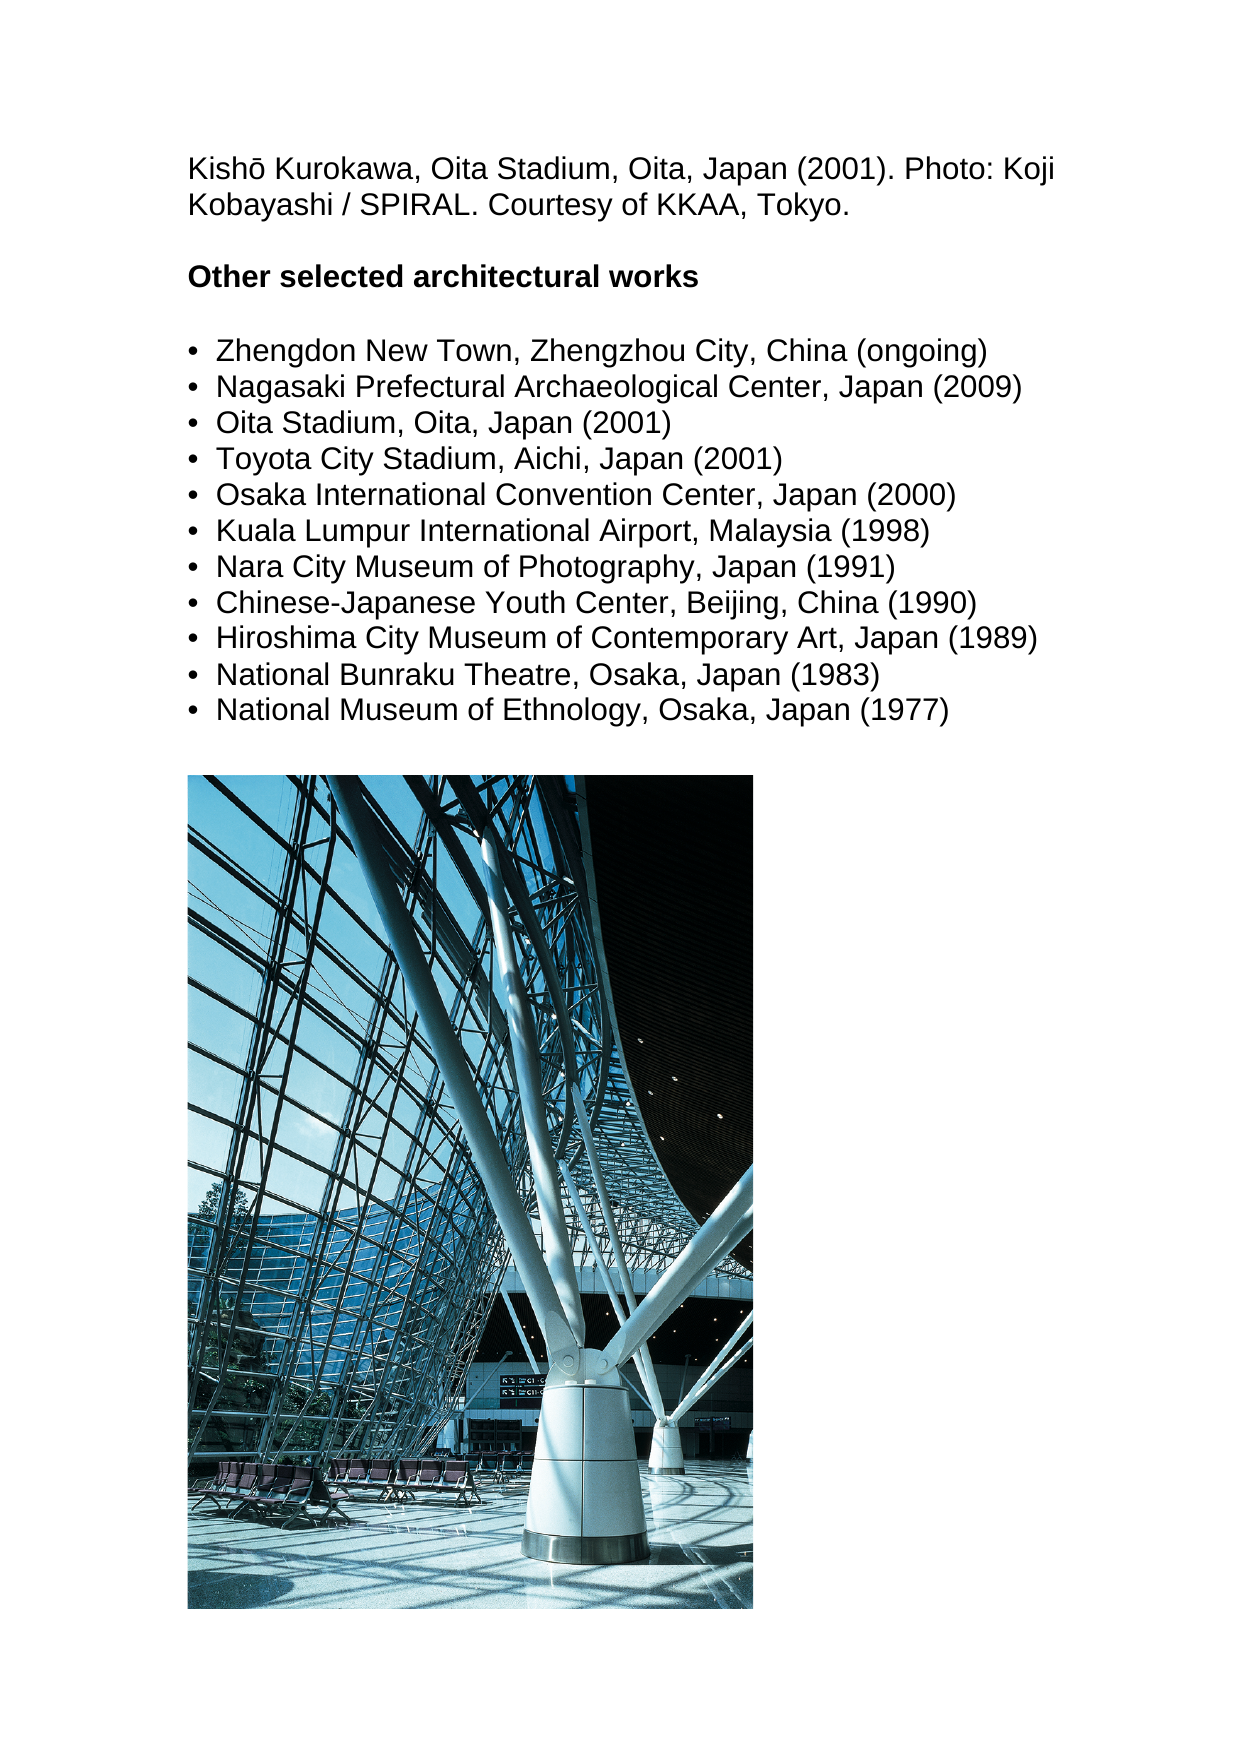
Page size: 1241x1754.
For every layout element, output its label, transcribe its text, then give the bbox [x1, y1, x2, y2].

text • Chinese-Japanese Youth Center, Beijing, China (1990) [187, 584, 1123, 619]
text • Zhengdon New Town, Zhengzhou City, China (ongoing) [187, 332, 1123, 368]
text • National Museum of Ethnology, Osaka, Japan (1977) [187, 691, 1123, 727]
text • Kuala Lumpur International Airport, Malaysia (1998) [187, 512, 1123, 548]
text • Oita Stadium, Oita, Japan (2001) [187, 404, 1123, 440]
text • Toyota City Stadium, Aichi, Japan (2001) [187, 440, 1123, 476]
text Kishō Kurokawa, Oita Stadium, Oita, Japan (2001). Photo: Koji Kobayashi / SPIRAL. Courtesy of KKAA, Tokyo. [187, 150, 1123, 222]
text • Osaka International Convention Center, Japan (2000) [187, 476, 1123, 512]
text • Hiroshima City Museum of Contemporary Art, Japan (1989) [187, 619, 1123, 656]
picture [187, 775, 754, 1609]
text • Nara City Museum of Photography, Japan (1991) [187, 548, 1123, 584]
text Other selected architectural works [187, 258, 1123, 294]
text • National Bunraku Theatre, Osaka, Japan (1983) [187, 656, 1123, 691]
text • Nagasaki Prefectural Archaeological Center, Japan (2009) [187, 368, 1123, 404]
